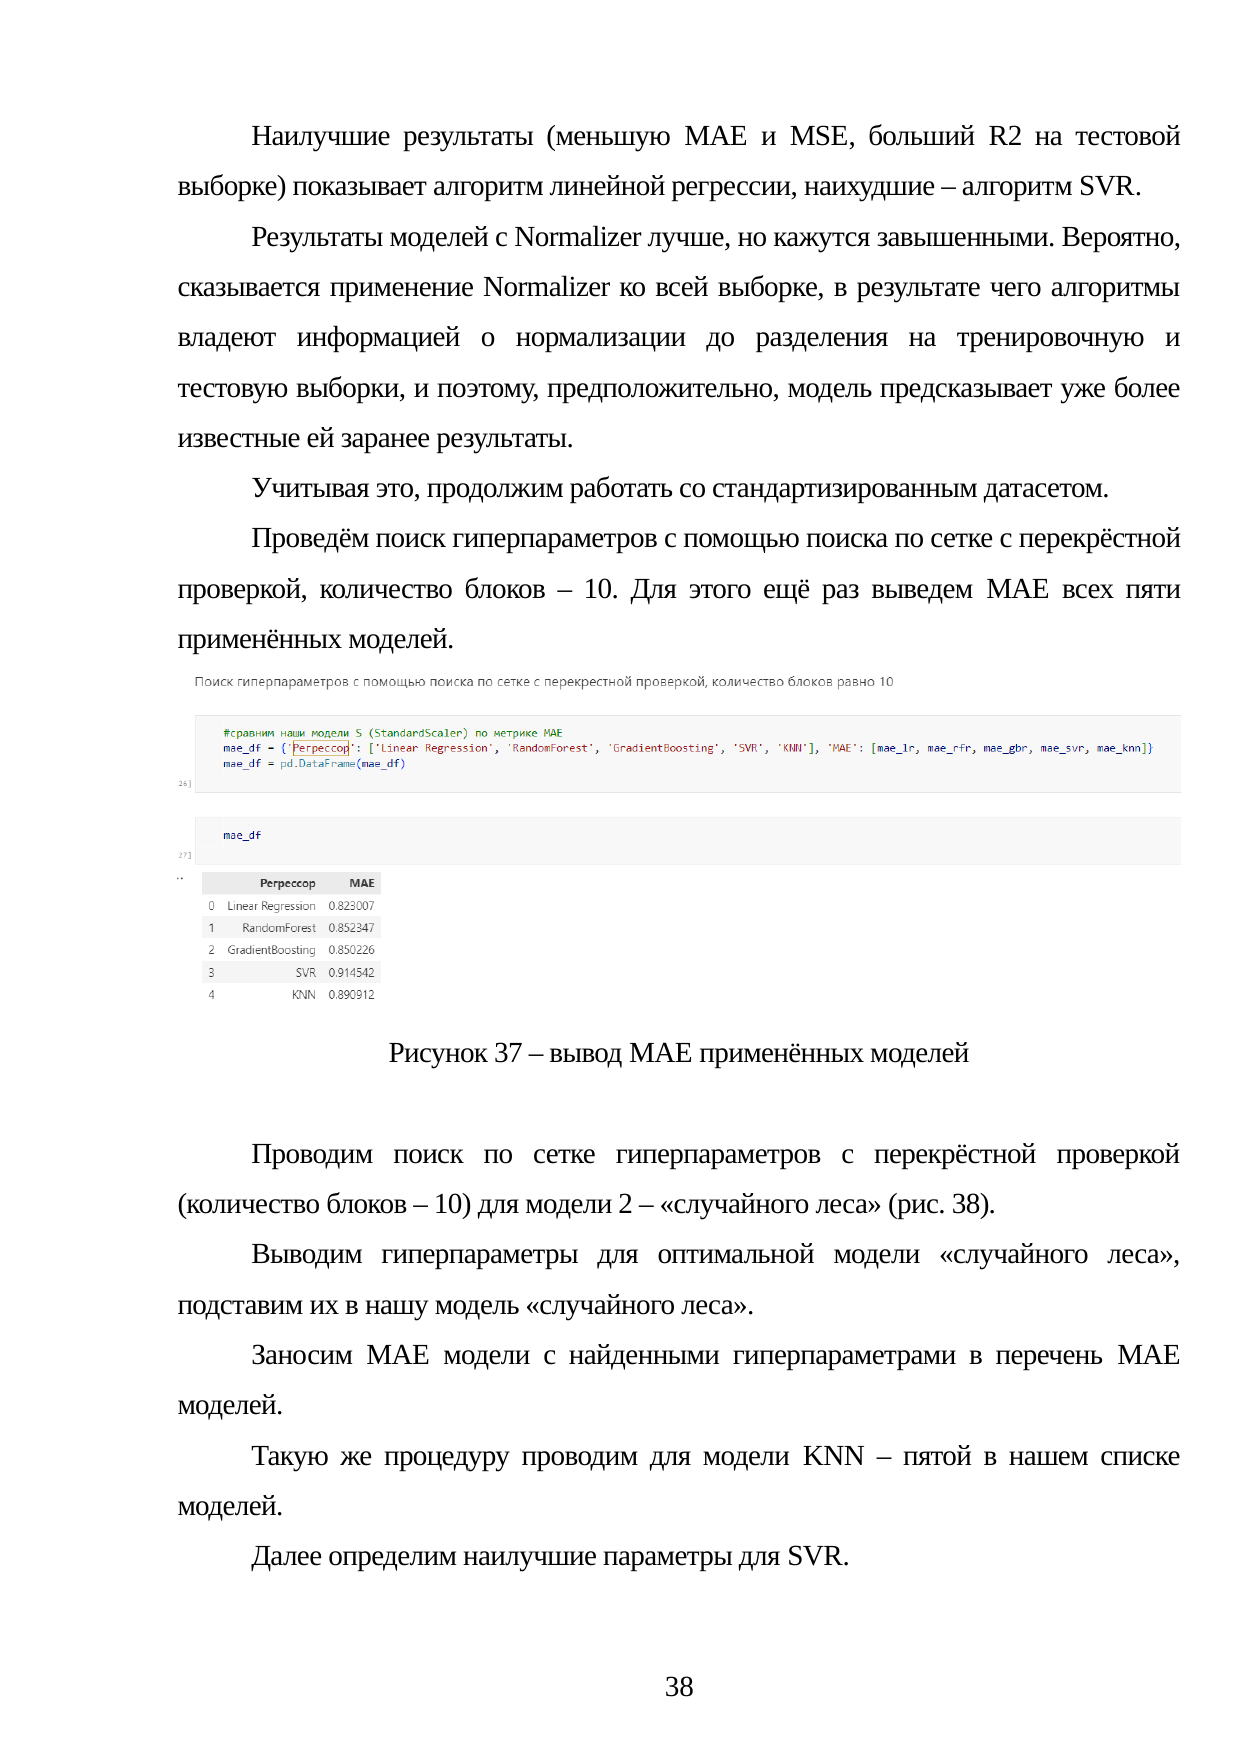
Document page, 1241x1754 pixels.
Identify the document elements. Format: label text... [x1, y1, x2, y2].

text Такую же процедуру проводим для модели KNN – пятой в нашем списке моделей. [177, 1438, 1181, 1522]
text Заносим MAE модели с найденными гиперпараметрами в перечень MAE моделей. [177, 1337, 1181, 1421]
text Результаты моделей с Normalizer лучше, но кажутся завышенными. Вероятно, сказывается применение Normalizer ко всей выборке, в результате чего алгоритмы владеют информацией о нормализации до разделения на тренировочную и тестовую выборки, и поэтому, предположительно, модель предсказывает уже более известные ей заранее результаты. [177, 219, 1181, 453]
text Проводим поиск по сетке гиперпараметров с перекрёстной проверкой (количество блоков – 10) для модели 2 – «случайного леса» (рис. 38). [177, 1136, 1181, 1220]
text Учитывая это, продолжим работать со стандартизированным датасетом. [177, 470, 1181, 504]
picture [177, 671, 1182, 1022]
text Наилучшие результаты (меньшую MAE и MSE, больший R2 на тестовой выборке) показывает алгоритм линейной регрессии, наихудшие – алгоритм SVR. [177, 118, 1181, 202]
text Далее определим наилучшие параметры для SVR. [177, 1538, 1181, 1572]
text Проведём поиск гиперпараметров с помощью поиска по сетке с перекрёстной проверкой, количество блоков – 10. Для этого ещё раз выведем MAE всех пяти применённых моделей. [177, 521, 1181, 655]
text Выводим гиперпараметры для оптимальной модели «случайного леса», подставим их в нашу модель «случайного леса». [177, 1237, 1181, 1320]
text Рисунок 37 – вывод MAE применённых моделей [177, 1035, 1181, 1069]
